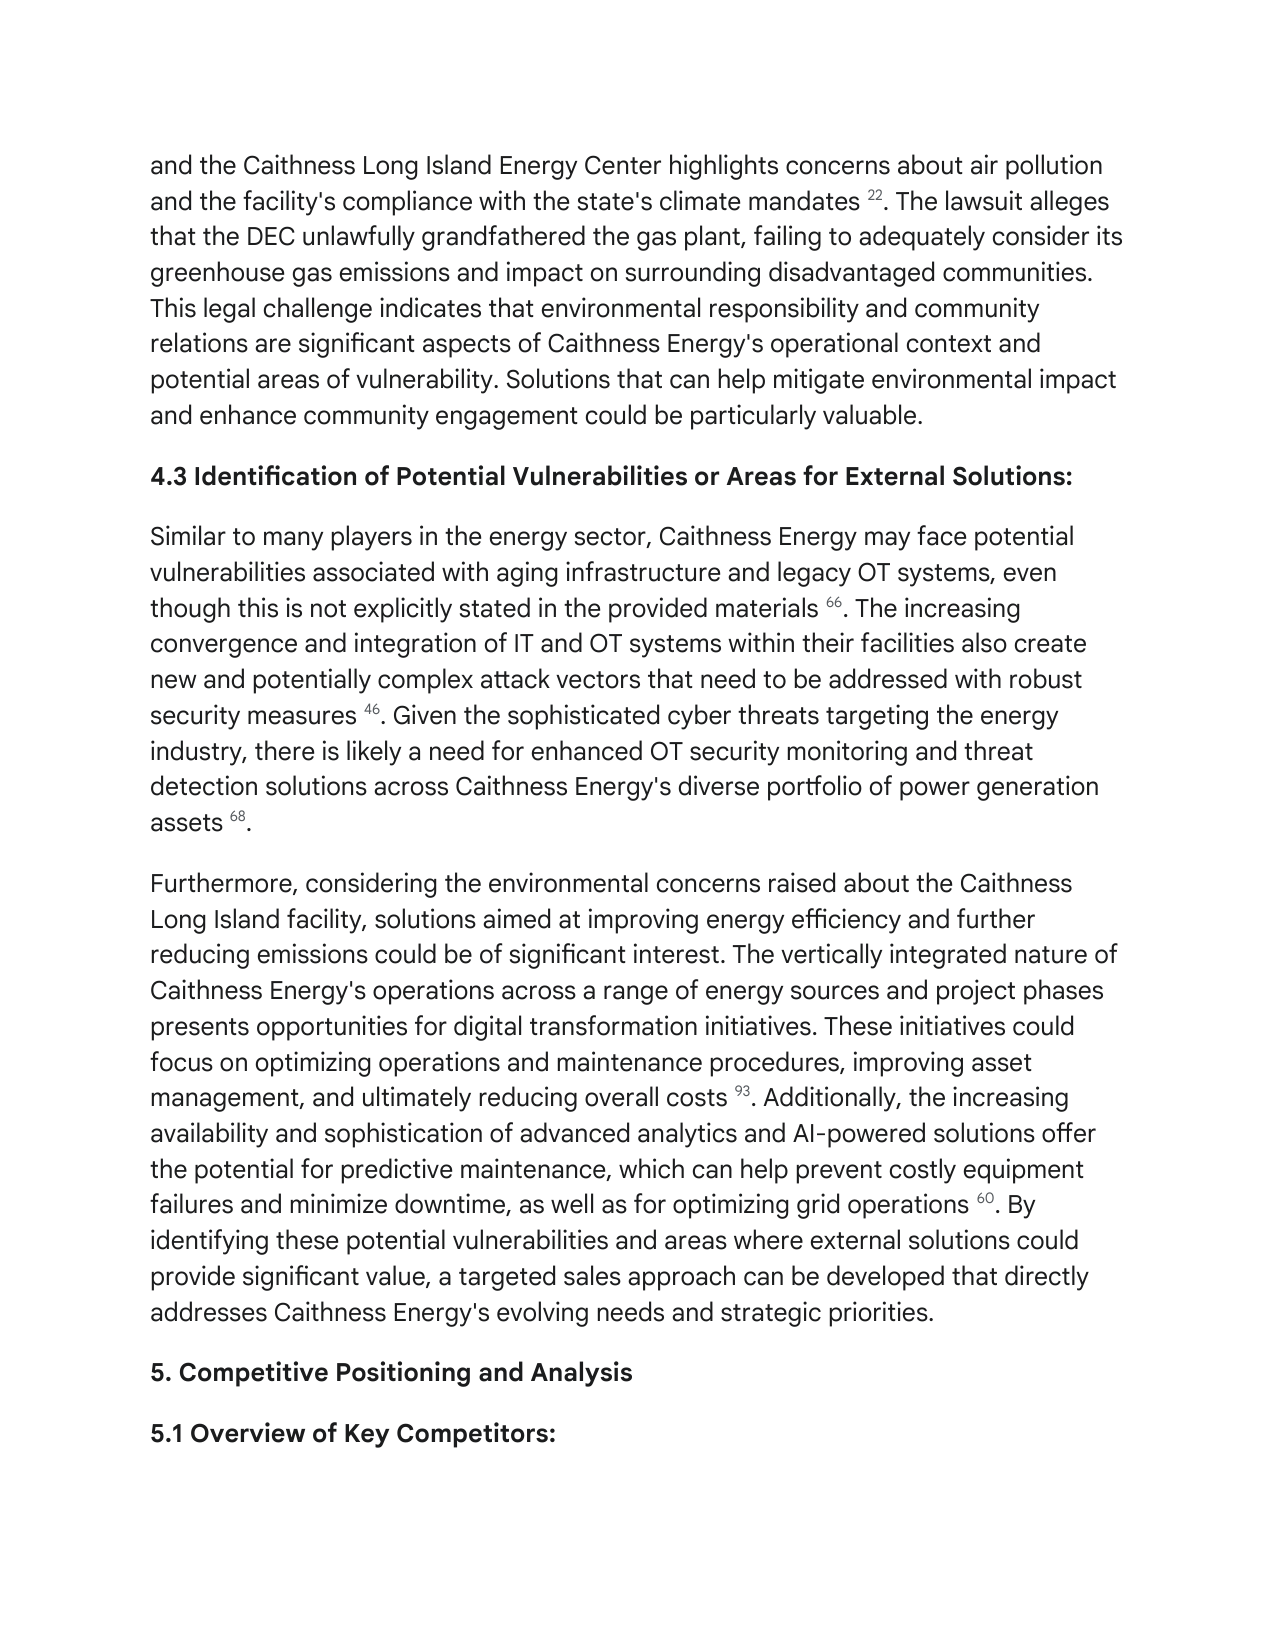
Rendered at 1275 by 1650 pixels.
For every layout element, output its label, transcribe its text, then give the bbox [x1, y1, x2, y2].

text 5.1 Overview of Key Competitors: [150, 1418, 1125, 1450]
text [150, 150, 1125, 431]
text 5. Competitive Positioning and Analysis [150, 1358, 1125, 1389]
text Furthermore, considering the environmental concerns raised about the Caithness Long Island facility, solutions aimed at improving energy efficiency and further reducing emissions could be of significant interest. The vertically integrated nature of Caithness Energy's operations across a range of energy sources and project phases presents opportunities for digital transformation initiatives. These initiatives could focus on optimizing operations and maintenance procedures, improving asset management, and ultimately reducing overall costs 93. Additionally, the increasing availability and sophistication of advanced analytics and AI-powered solutions offer the potential for predictive maintenance, which can help prevent costly equipment failures and minimize downtime, as well as for optimizing grid operations 60. By identifying these potential vulnerabilities and areas where external solutions could provide significant value, a targeted sales approach can be developed that directly addresses Caithness Energy's evolving needs and strategic priorities. [150, 868, 1125, 1328]
text Similar to many players in the energy sector, Caithness Energy may face potential vulnerabilities associated with aging infrastructure and legacy OT systems, even though this is not explicitly stated in the provided materials 66. The increasing convergence and integration of IT and OT systems within their facilities also create new and potentially complex attack vectors that need to be addressed with robust security measures 46. Given the sophisticated cyber threats targeting the energy industry, there is likely a need for enhanced OT security monitoring and threat detection solutions across Caithness Energy's diverse portfolio of power generation assets 68. [150, 522, 1125, 839]
text 4.3 Identification of Potential Vulnerabilities or Areas for External Solutions: [150, 461, 1125, 492]
